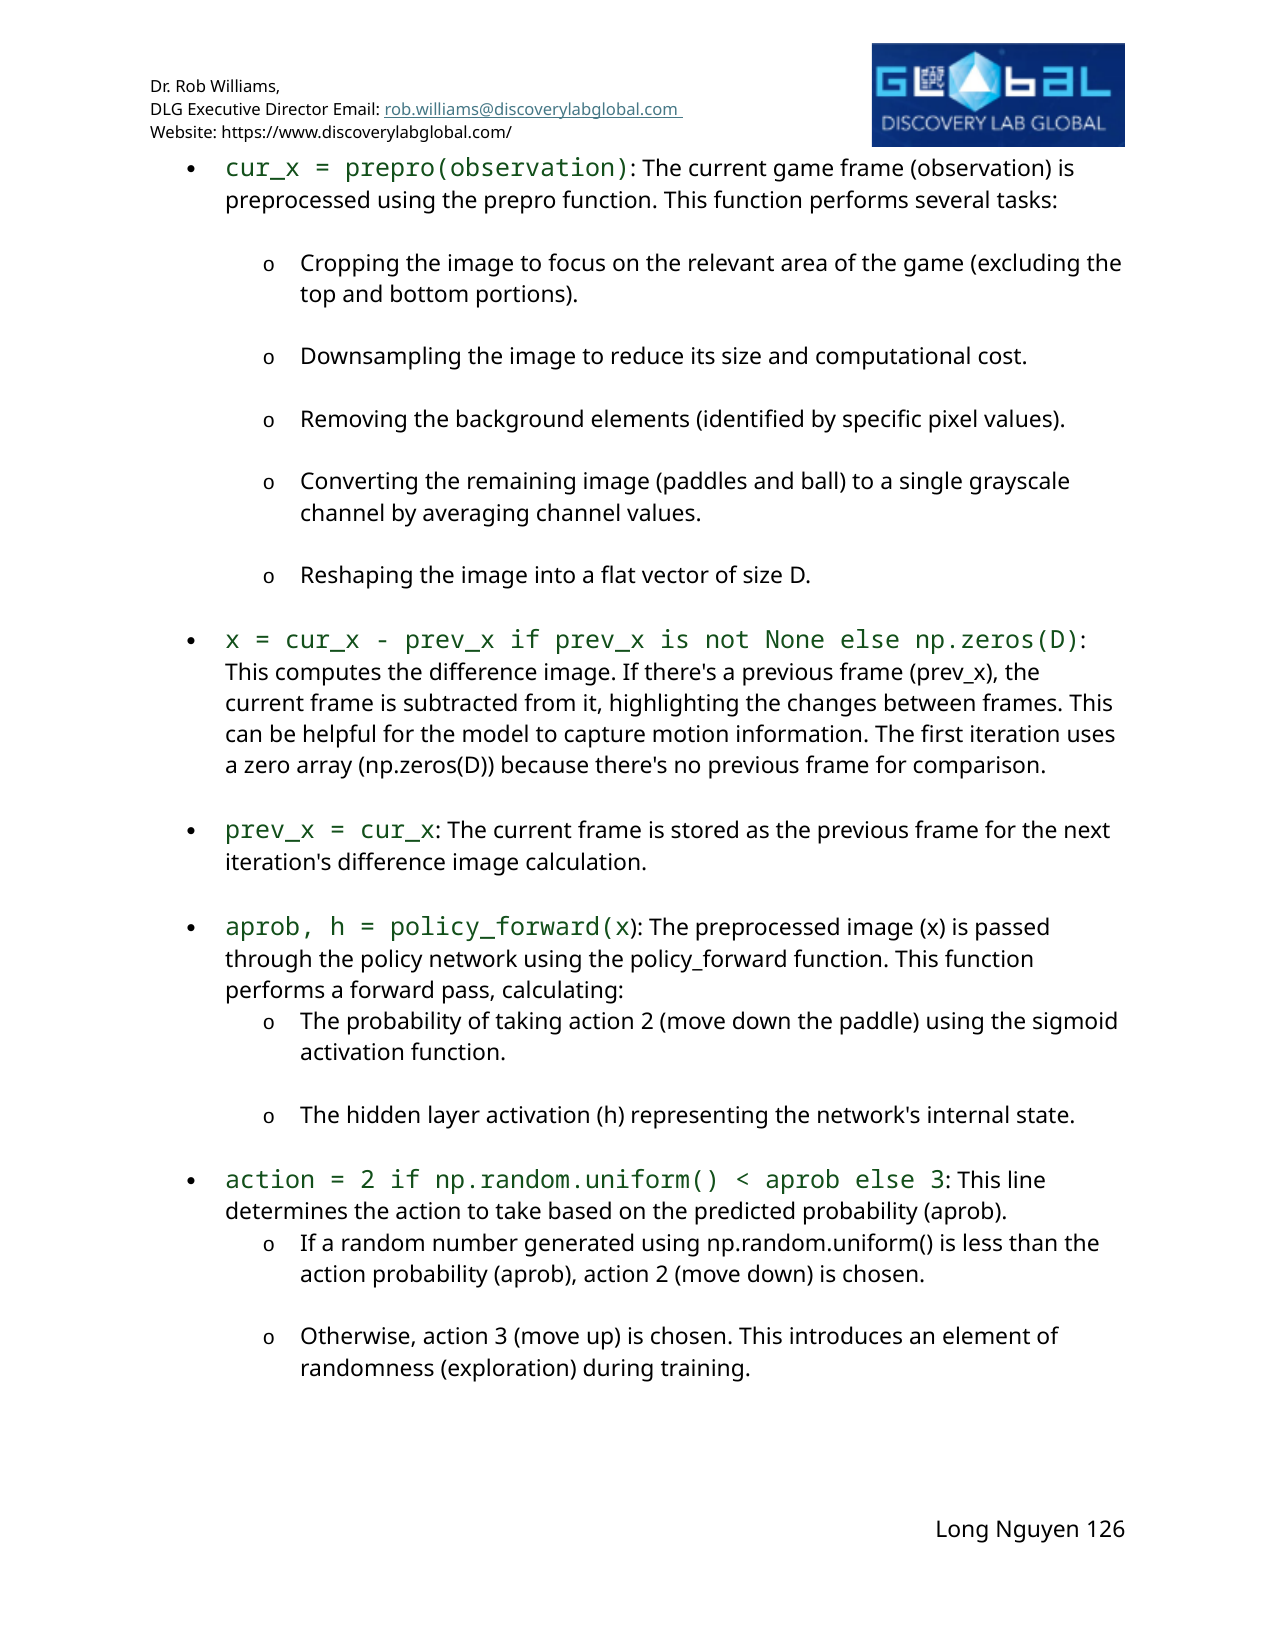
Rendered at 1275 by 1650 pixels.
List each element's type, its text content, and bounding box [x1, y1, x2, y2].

list The hidden layer activation (h) representing the network's internal state. [262, 1099, 1125, 1130]
list action = 2 if np.random.uniform() < aprob else 3: This line determines the action to take based on the predicted probability (aprob). [187, 1161, 1125, 1227]
list Removing the background elements (identified by specific pixel values). [262, 403, 1125, 434]
list x = cur_x - prev_x if prev_x is not None else np.zeros(D): This computes the difference image. If there's a previous frame (prev_x), the current frame is subtracted from it, highlighting the changes between frames. This can be helpful for the model to capture motion information. The first iteration uses a zero array (np.zeros(D)) because there's no previous frame for comparison. [187, 622, 1125, 781]
list Reshaping the image into a flat vector of size D. [262, 559, 1125, 590]
list prev_x = cur_x: The current frame is stored as the previous frame for the next iteration's difference image calculation. [187, 812, 1125, 877]
list Converting the remaining image (paddles and ball) to a single grayscale channel by averaging channel values. [262, 465, 1125, 528]
list cur_x = prepro(observation): The current game frame (observation) is preprocessed using the prepro function. This function performs several tasks: [187, 150, 1125, 215]
list The probability of taking action 2 (move down the paddle) using the sigmoid activation function. [262, 1005, 1125, 1067]
list Cropping the image to focus on the relevant area of the game (excluding the top and bottom portions). [262, 247, 1125, 309]
picture [871, 43, 1125, 147]
list aprob, h = policy_forward(x): The preprocessed image (x) is passed through the policy network using the policy_forward function. This function performs a forward pass, calculating: [187, 908, 1125, 1005]
list Otherwise, action 3 (move up) is chosen. This introduces an element of randomness (exploration) during training. [262, 1320, 1125, 1383]
list If a random number generated using np.random.uniform() is less than the action probability (aprob), action 2 (move down) is chosen. [262, 1227, 1125, 1289]
list Downsampling the image to reduce its size and computational cost. [262, 340, 1125, 372]
